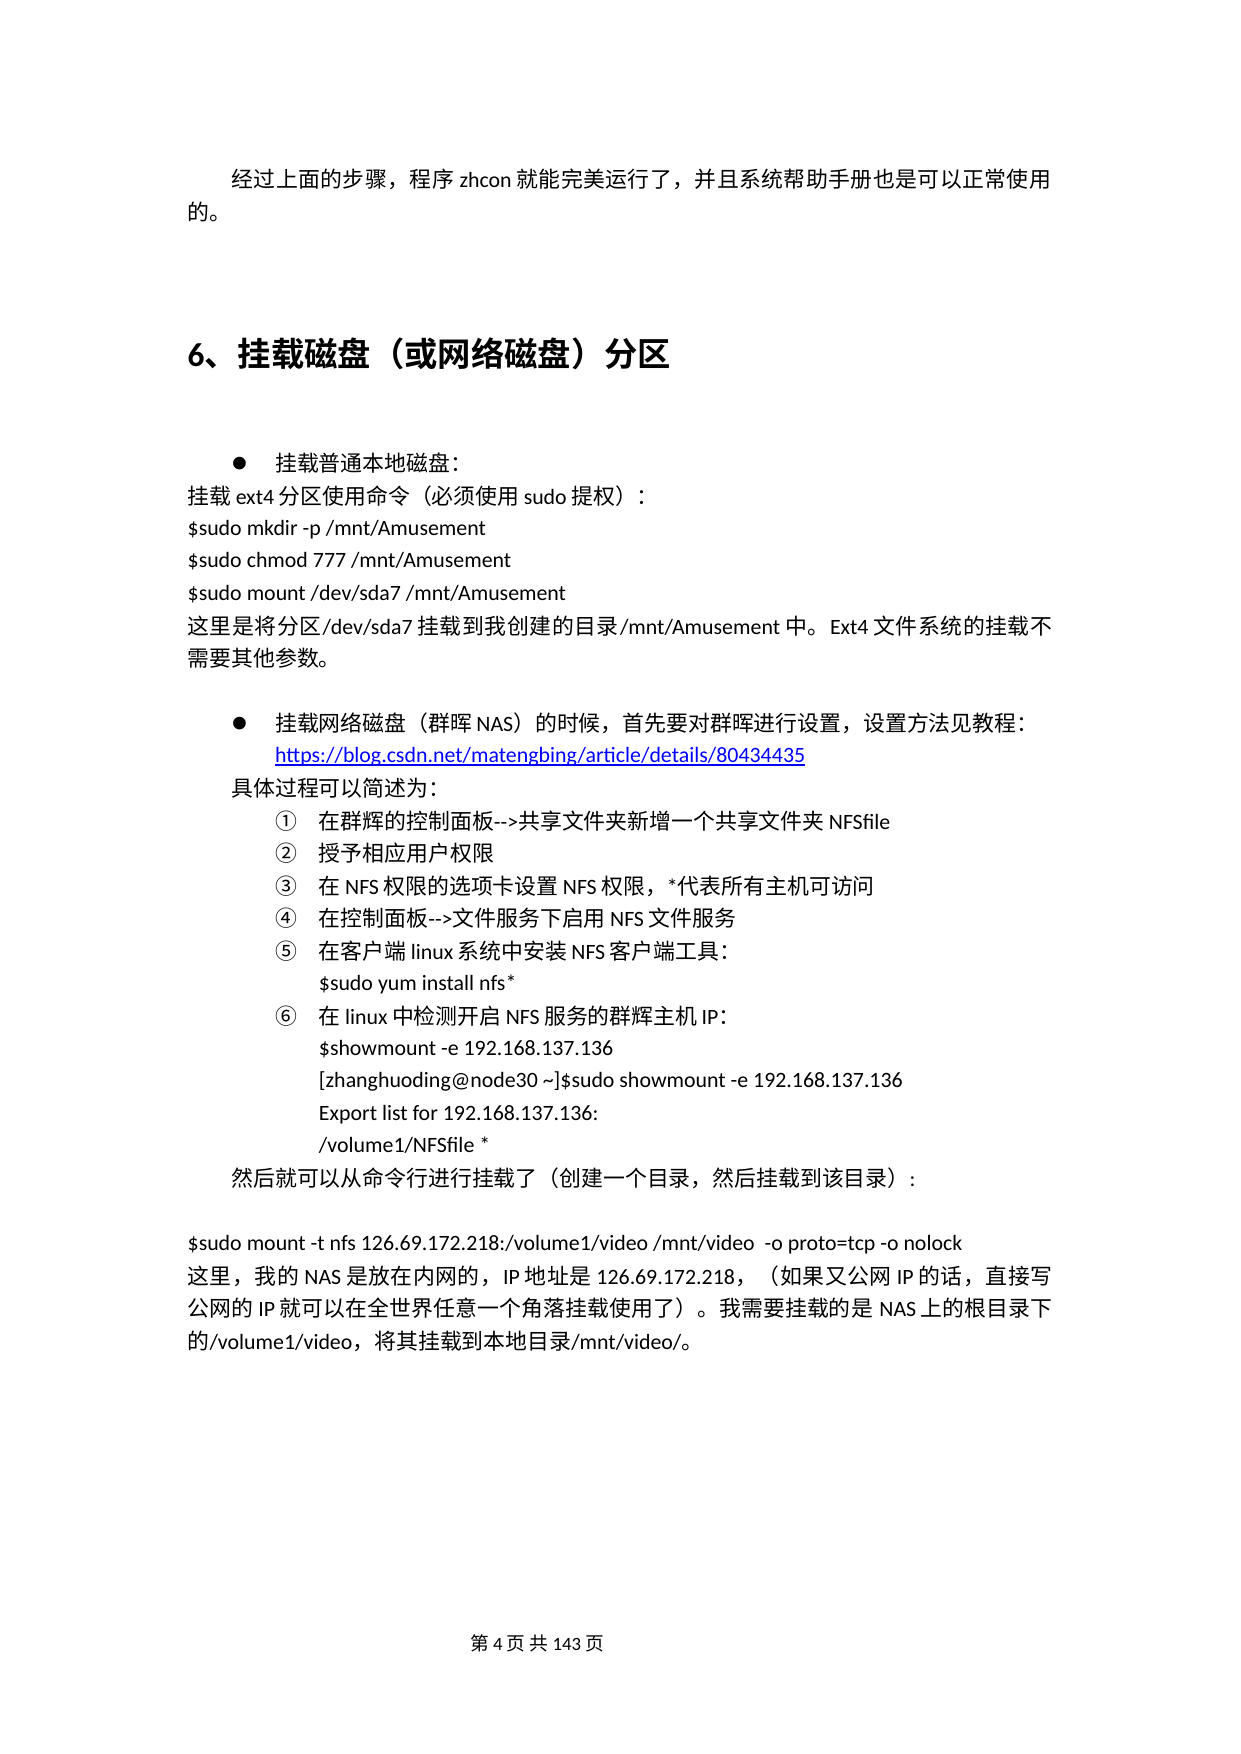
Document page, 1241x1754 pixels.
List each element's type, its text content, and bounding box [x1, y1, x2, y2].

text $sudo mount /dev/sda7 /mnt/Amusement [187, 576, 1053, 608]
list 在群辉的控制面板-->共享文件夹新增一个共享文件夹NFSfile [275, 803, 1053, 836]
text $sudo chmod 777 /mnt/Amusement [187, 543, 1053, 576]
text [zhanghuoding@node30 ~]$sudo showmount -e 192.168.137.136 [187, 1063, 1053, 1096]
text 这里是将分区/dev/sda7挂载到我创建的目录/mnt/Amusement中。Ext4文件系统的挂载不需要其他参数。 [187, 608, 1053, 673]
list 在NFS权限的选项卡设置NFS权限，*代表所有主机可访问 [275, 868, 1053, 901]
text https://blog.csdn.net/matengbing/article/details/80434435 [187, 738, 1053, 771]
text 具体过程可以简述为： [187, 771, 1053, 803]
text Export list for 192.168.137.136: [187, 1096, 1053, 1128]
text 挂载ext4分区使用命令（必须使用sudo提权）： [187, 478, 1053, 511]
list 在控制面板-->文件服务下启用NFS文件服务 [275, 901, 1053, 933]
list 挂载普通本地磁盘： [231, 446, 1053, 478]
list 授予相应用户权限 [275, 836, 1053, 868]
text /volume1/NFSfile * [187, 1128, 1053, 1161]
subtitle 6、挂载磁盘（或网络磁盘）分区 [187, 319, 1053, 384]
text 然后就可以从命令行进行挂载了（创建一个目录，然后挂载到该目录）: [187, 1161, 1053, 1193]
text 这里，我的NAS是放在内网的，IP地址是126.69.172.218，（如果又公网IP的话，直接写公网的IP就可以在全世界任意一个角落挂载使用了）。我需要挂载的是NAS上的根目录下的/volume1/video，将其挂载到本地目录/mnt/video/。 [187, 1258, 1053, 1356]
list 挂载网络磁盘（群晖NAS）的时候，首先要对群晖进行设置，设置方法见教程： [231, 706, 1053, 738]
list 在客户端linux系统中安装NFS客户端工具： [275, 933, 1053, 966]
text 经过上面的步骤，程序zhcon就能完美运行了，并且系统帮助手册也是可以正常使用的。 [187, 162, 1053, 227]
text $showmount -e 192.168.137.136 [187, 1031, 1053, 1063]
text $sudo yum install nfs* [187, 966, 1053, 998]
text $sudo mkdir -p /mnt/Amusement [187, 511, 1053, 543]
text $sudo mount -t nfs 126.69.172.218:/volume1/video /mnt/video -o proto=tcp -o nolock [187, 1226, 1053, 1258]
list 在linux中检测开启NFS服务的群辉主机IP： [275, 998, 1053, 1031]
